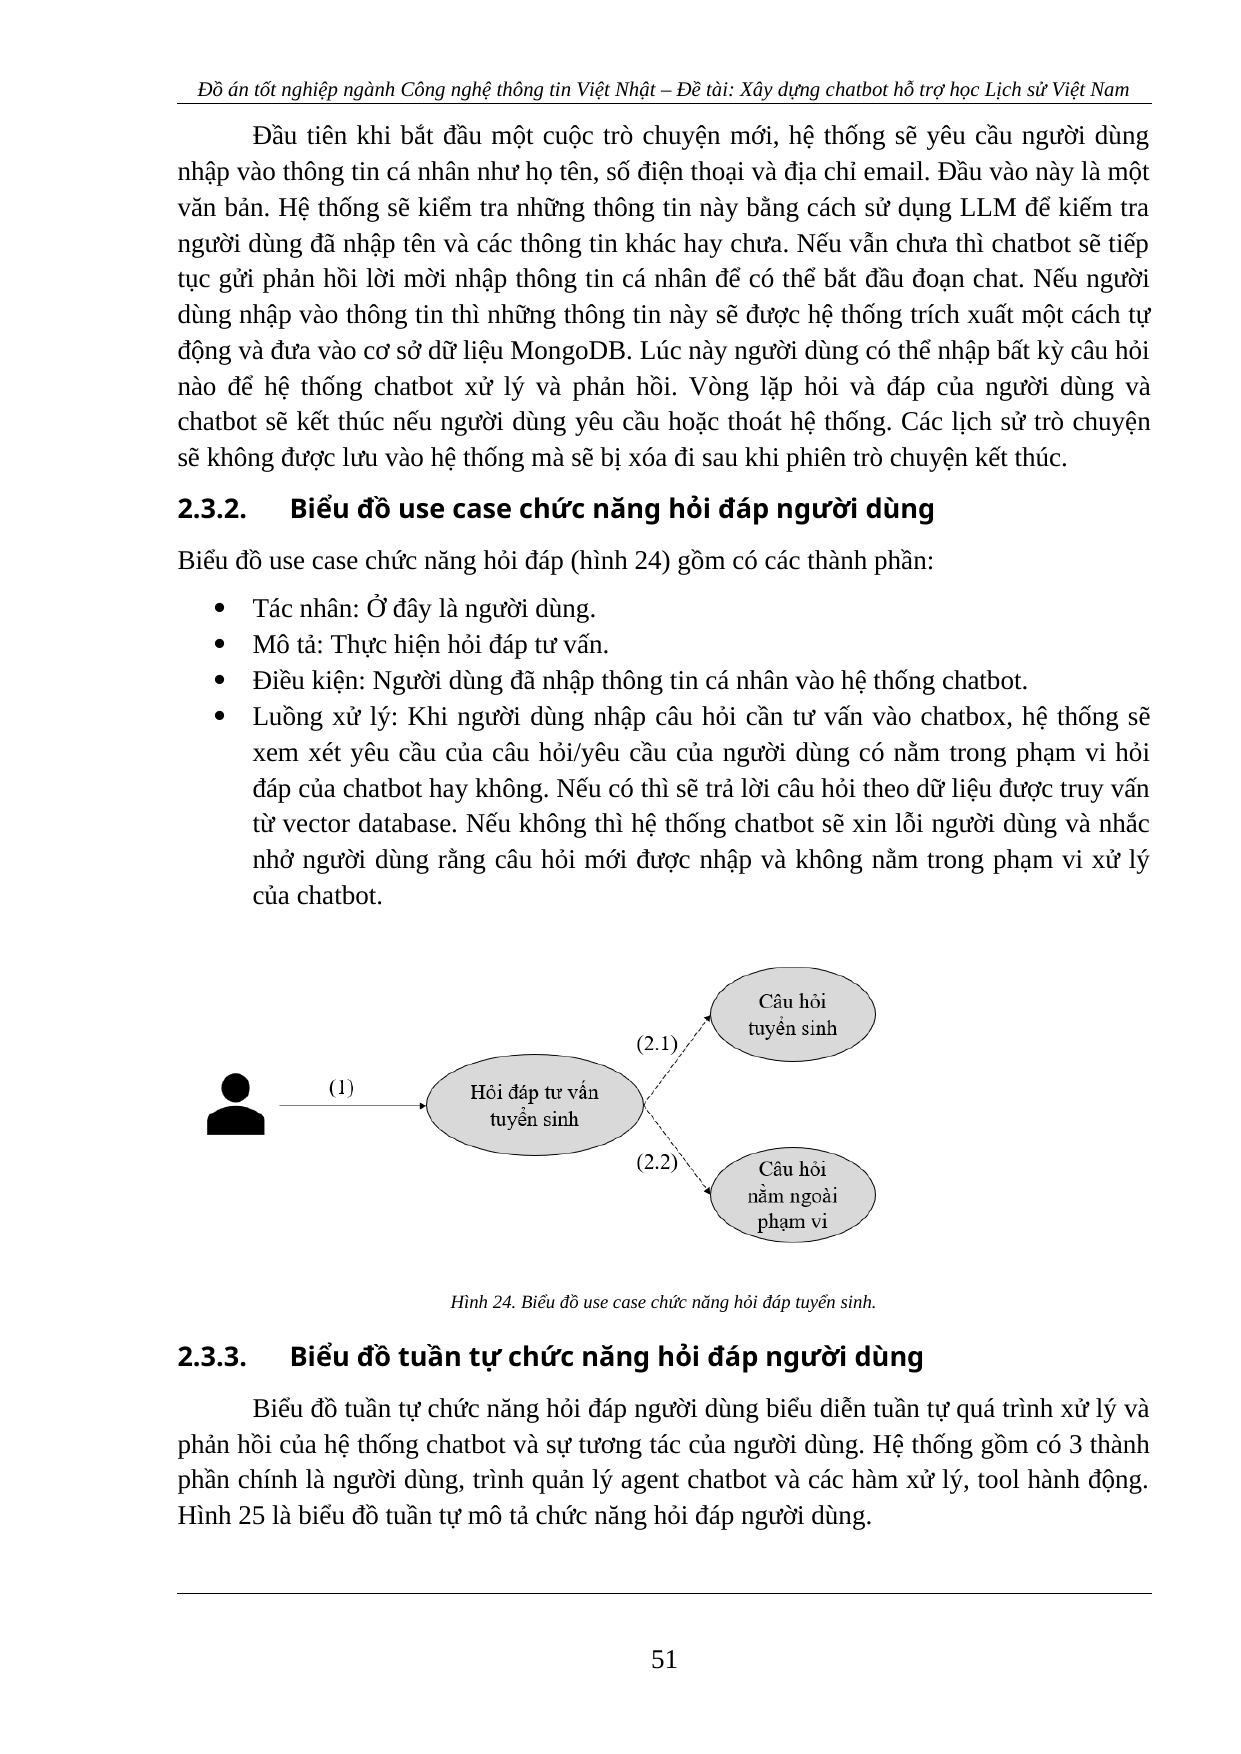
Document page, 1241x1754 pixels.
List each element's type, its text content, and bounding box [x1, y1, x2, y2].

text Đầu tiên khi bắt đầu một cuộc trò chuyện mới, hệ thống sẽ yêu cầu người dùng nhập vào thông tin cá nhân như họ tên, số điện thoại và địa chỉ email. Đầu vào này là một văn bản. Hệ thống sẽ kiểm tra những thông tin này bằng cách sử dụng LLM để kiếm tra người dùng đã nhập tên và các thông tin khác hay chưa. Nếu vẫn chưa thì chatbot sẽ tiếp tục gửi phản hồi lời mời nhập thông tin cá nhân để có thể bắt đầu đoạn chat. Nếu người dùng nhập vào thông tin thì những thông tin này sẽ được hệ thống trích xuất một cách tự động và đưa vào cơ sở dữ liệu MongoDB. Lúc này người dùng có thể nhập bất kỳ câu hỏi nào để hệ thống chatbot xử lý và phản hồi. Vòng lặp hỏi và đáp của người dùng và chatbot sẽ kết thúc nếu người dùng yêu cầu hoặc thoát hệ thống. Các lịch sử trò chuyện sẽ không được lưu vào hệ thống mà sẽ bị xóa đi sau khi phiên trò chuyện kết thúc. [177, 119, 1152, 472]
list Mô tả: Thực hiện hỏi đáp tư vấn. [215, 628, 1152, 659]
text Biểu đồ use case chức năng hỏi đáp (hình 24) gồm có các thành phần: [177, 544, 1152, 575]
list Luồng xử lý: Khi người dùng nhập câu hỏi cần tư vấn vào chatbox, hệ thống sẽ xem xét yêu cầu của câu hỏi/yêu cầu của người dùng có nằm trong phạm vi hỏi đáp của chatbot hay không. Nếu có thì sẽ trả lời câu hỏi theo dữ liệu được truy vấn từ vector database. Nếu không thì hệ thống chatbot sẽ xin lỗi người dùng và nhắc nhở người dùng rằng câu hỏi mới được nhập và không nằm trong phạm vi xử lý của chatbot. [215, 700, 1152, 910]
picture [177, 927, 932, 1275]
subtitle Biểu đồ tuần tự chức năng hỏi đáp người dùng [177, 1337, 1152, 1374]
text Biểu đồ tuần tự chức năng hỏi đáp người dùng biểu diễn tuần tự quá trình xử lý và phản hồi của hệ thống chatbot và sự tương tác của người dùng. Hệ thống gồm có 3 thành phần chính là người dùng, trình quản lý agent chatbot và các hàm xử lý, tool hành động. Hình 25 là biểu đồ tuần tự mô tả chức năng hỏi đáp người dùng. [177, 1392, 1152, 1530]
list Tác nhân: Ở đây là người dùng. [215, 592, 1152, 624]
subtitle Biểu đồ use case chức năng hỏi đáp người dùng [177, 489, 1152, 526]
list Điều kiện: Người dùng đã nhập thông tin cá nhân vào hệ thống chatbot. [215, 664, 1152, 696]
